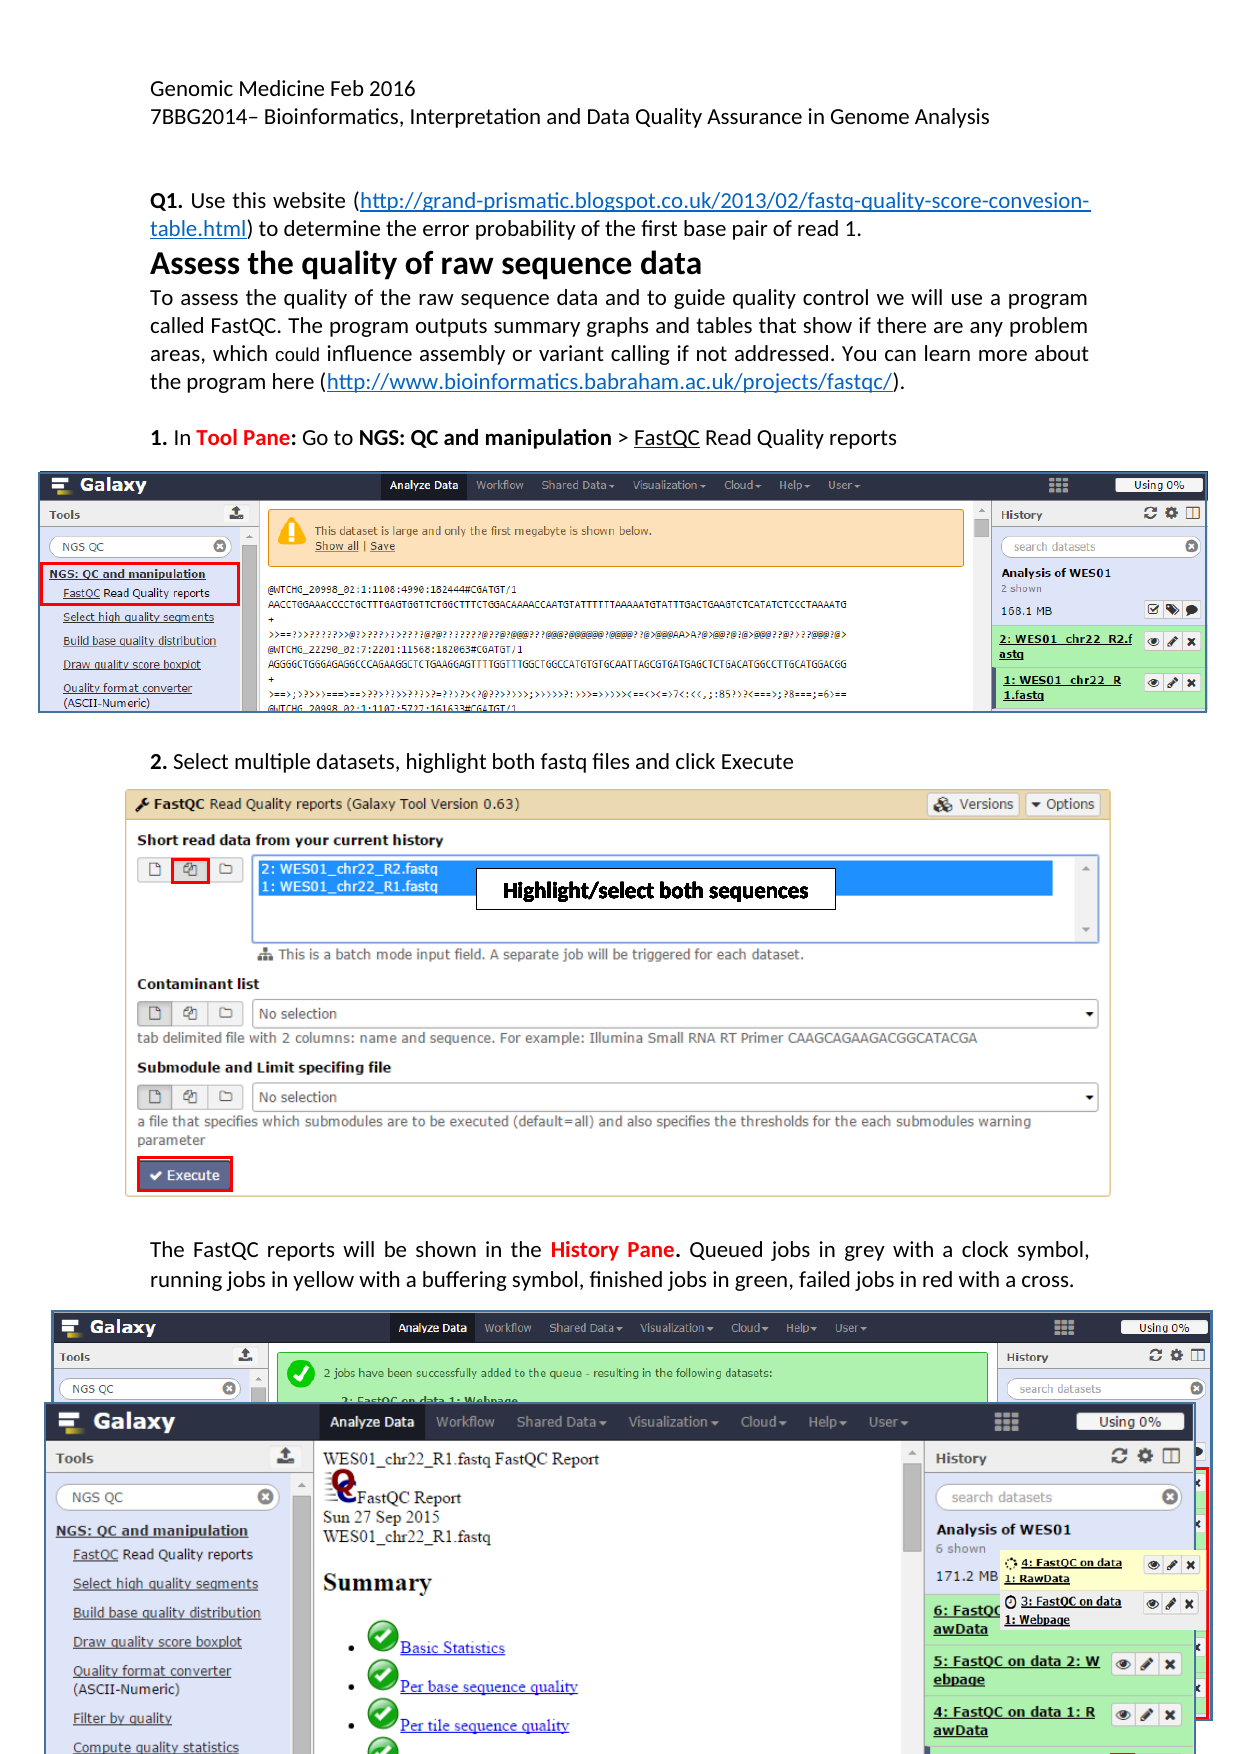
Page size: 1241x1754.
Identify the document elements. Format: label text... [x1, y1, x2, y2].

picture [40, 474, 1205, 711]
text 2. Select multiple datasets, highlight both fastq files and click Execute [150, 747, 1090, 775]
text Assess the quality of raw sequence data [150, 242, 1090, 283]
picture [54, 1312, 1210, 1719]
picture [40, 471, 1208, 712]
text The FastQC reports will be shown in the History Pane. Queued jobs in grey with a clock symbol, running jobs in yellow with a buffering symbol, finished jobs in green, failed jobs in red with a cross. [150, 1235, 1090, 1293]
text Q1. Use this website (http://grand-prismatic.blogspot.co.uk/2013/02/fastq-quality-score-convesion-table.html) to determine the error probability of the first base pair of read 1. [150, 186, 1090, 242]
text To assess the quality of the raw sequence data and to guide quality control we will use a program called FastQC. The program outputs summary graphs and tables that show if there are any problem areas, which could influence assembly or variant calling if not addressed. You can learn more about the program here (http://www.bioinformatics.babraham.ac.uk/projects/fastqc/). [150, 283, 1090, 395]
picture [46, 1404, 1207, 1754]
picture [43, 565, 237, 603]
picture [123, 787, 1114, 1200]
list In Tool Pane: Go to NGS: QC and manipulation > FastQC Read Quality reports [150, 423, 1090, 451]
